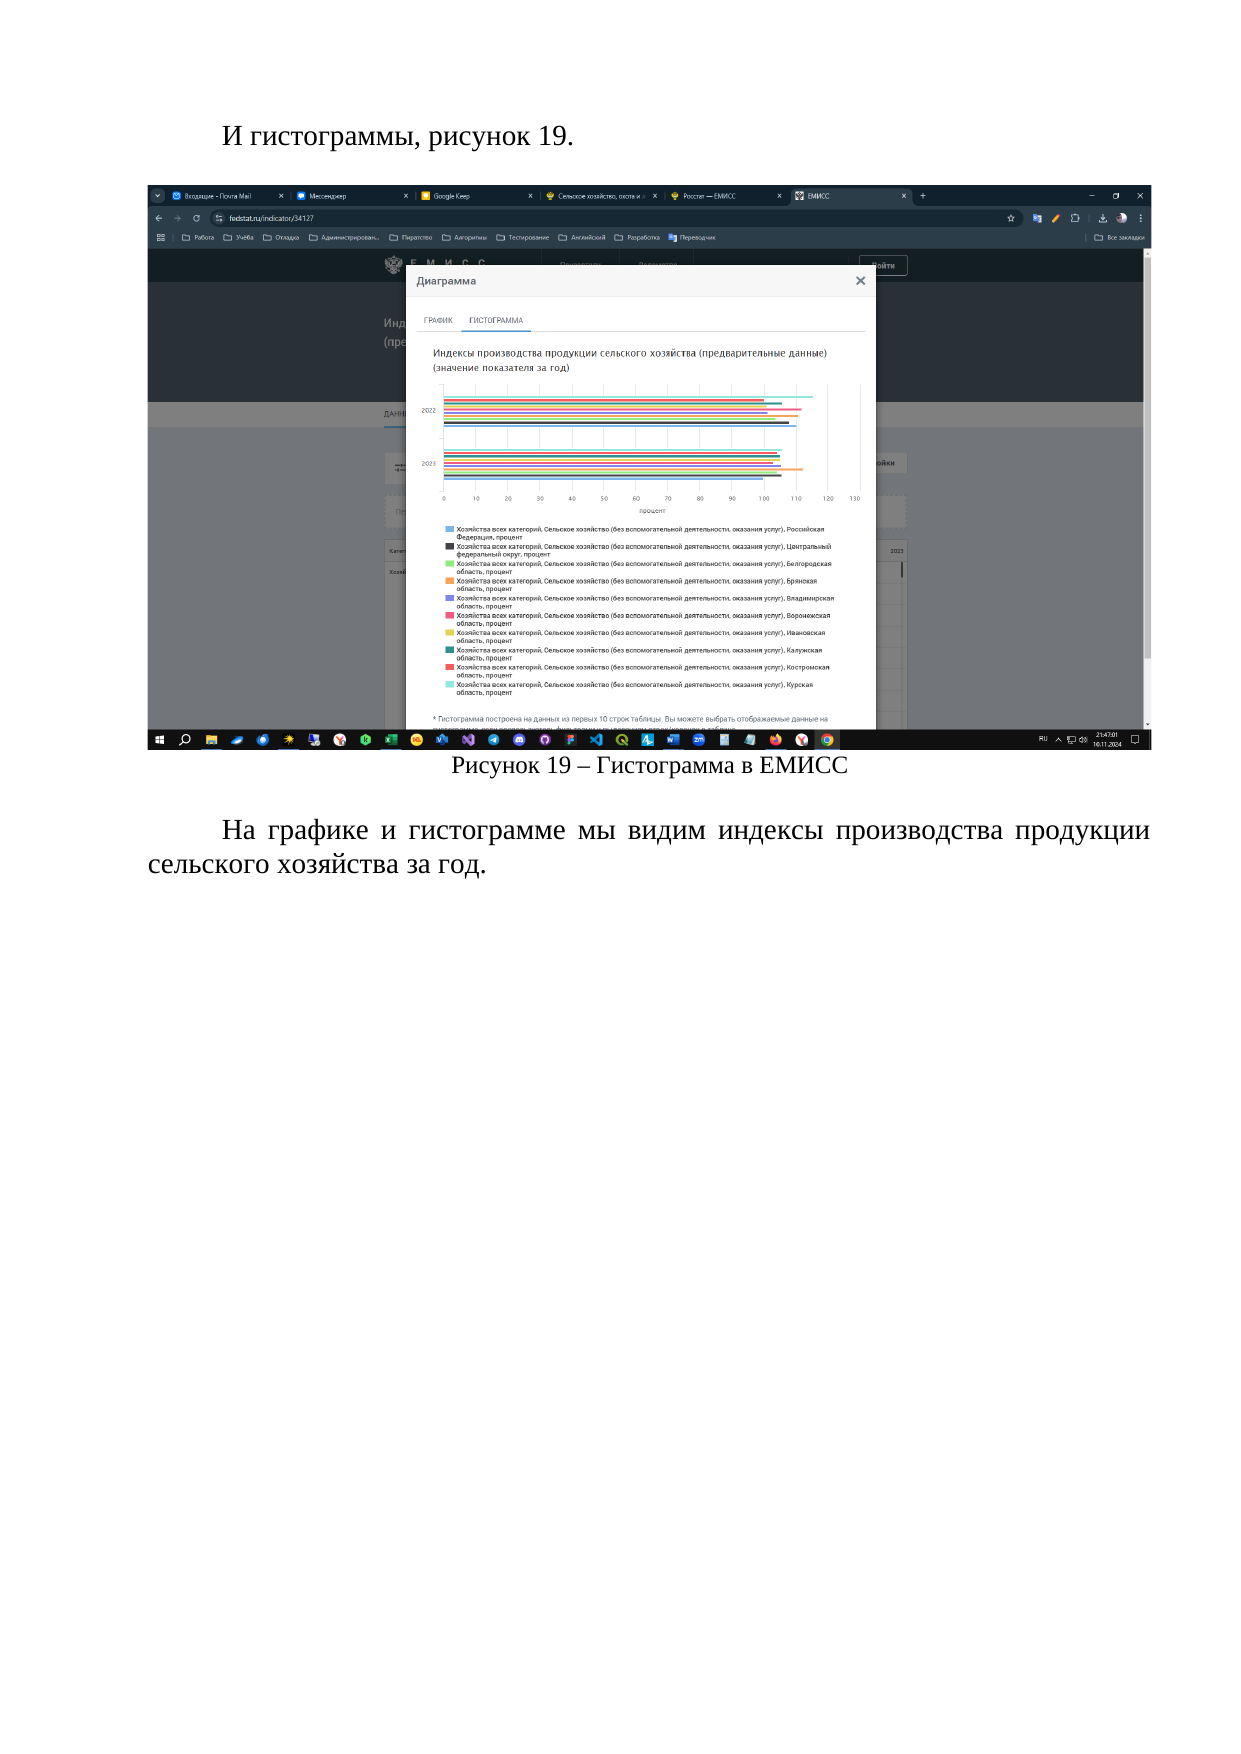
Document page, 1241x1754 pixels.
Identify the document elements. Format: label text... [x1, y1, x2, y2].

picture [147, 185, 1152, 750]
text Рисунок 19 – Гистограмма в ЕМИСС [148, 750, 1152, 779]
text На графике и гистограмме мы видим индексы производства продукции сельского хозяйства за год. [148, 812, 1152, 879]
text И гистограммы, рисунок 19. [148, 118, 1152, 152]
